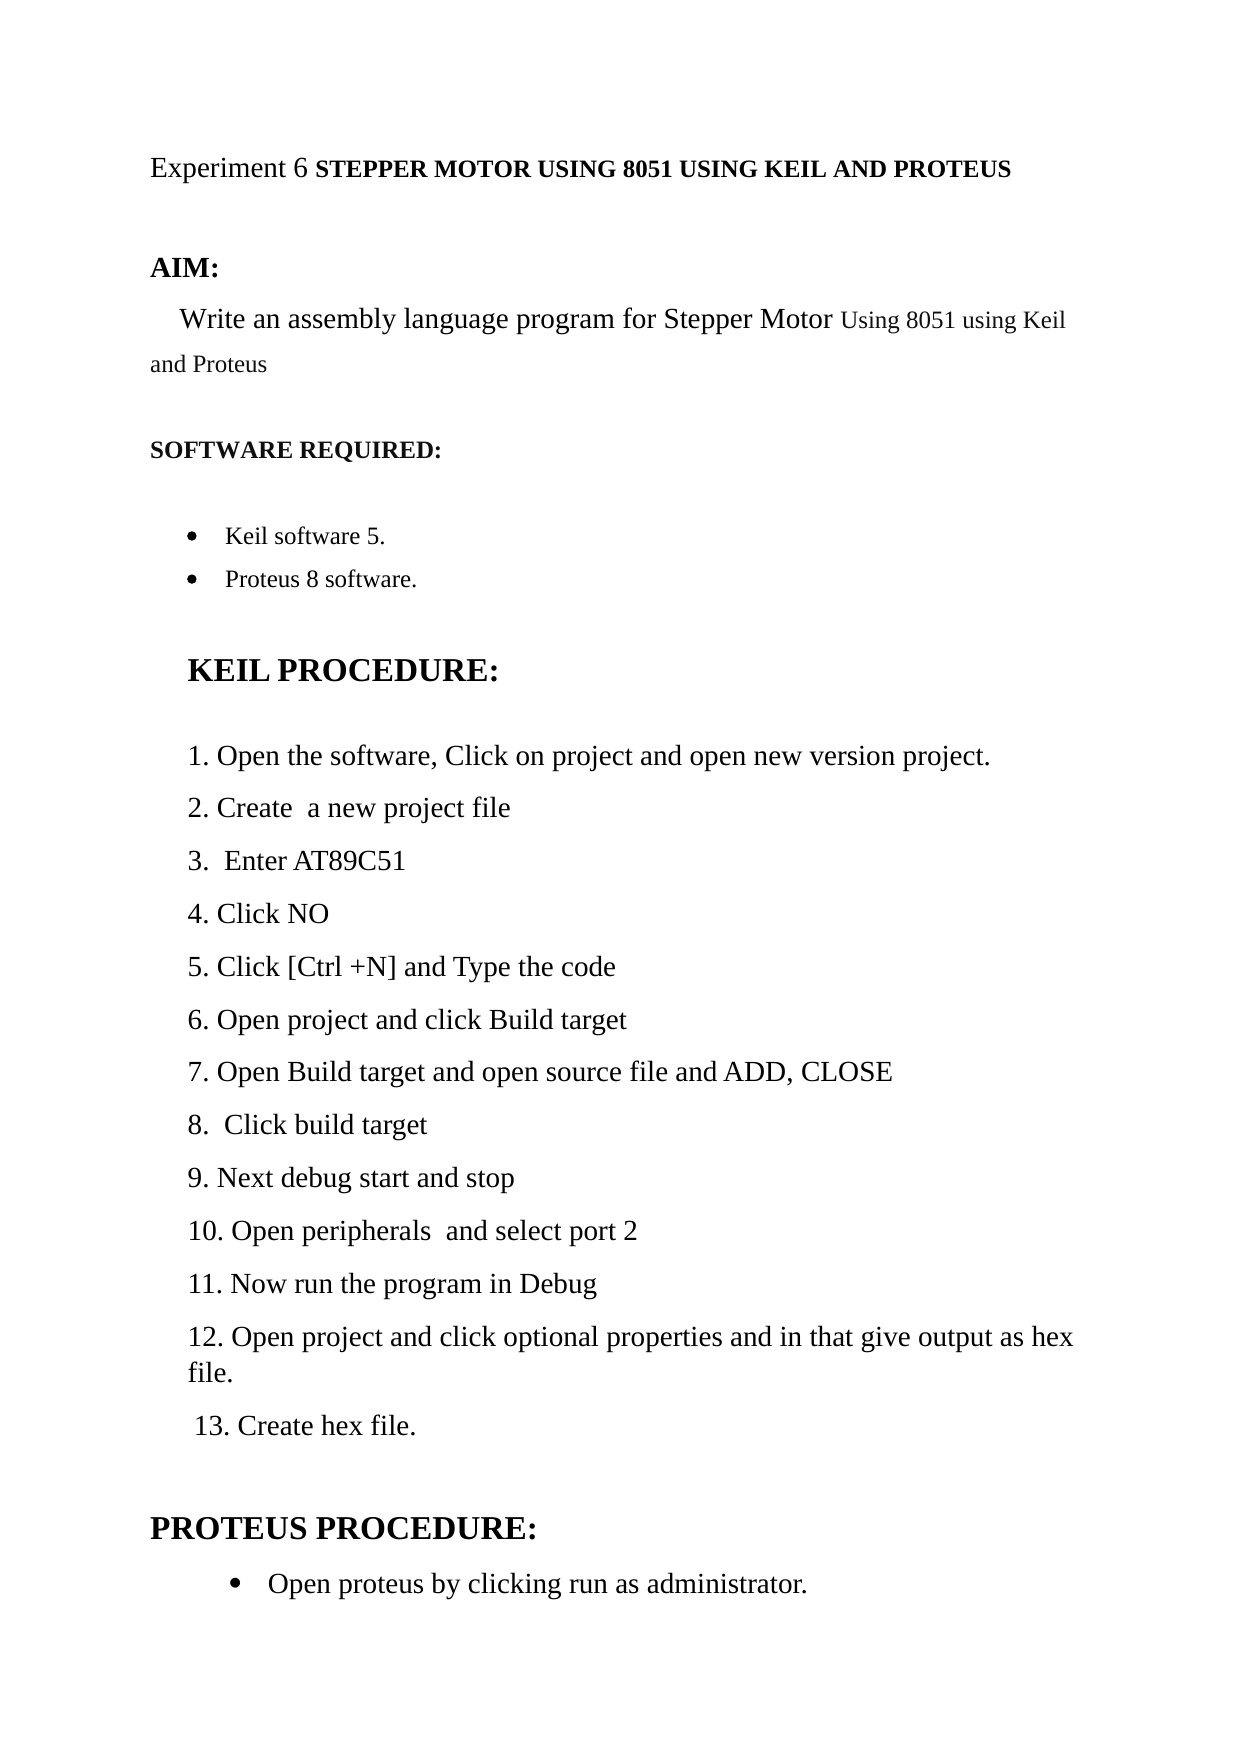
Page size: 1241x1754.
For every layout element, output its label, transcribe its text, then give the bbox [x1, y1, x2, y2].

text 13. Create hex file. [150, 1408, 1090, 1441]
text 3. Enter AT89C51 [187, 843, 1090, 877]
text 1. Open the software, Click on project and open new version project. [187, 709, 1090, 771]
list Keil software 5. [187, 521, 1090, 550]
text 5. Click [Ctrl +N] and Type the code [187, 949, 1090, 982]
text 6. Open project and click Build target [187, 1002, 1090, 1035]
text Write an assembly language program for Stepper Motor Using 8051 using Keil and Proteus [150, 301, 1090, 378]
list Proteus 8 software. [187, 564, 1090, 593]
list Open proteus by clicking run as administrator. [230, 1566, 1090, 1599]
text 10. Open peripherals and select port 2 [187, 1213, 1090, 1247]
text 7. Open Build target and open source file and ADD, CLOSE [187, 1054, 1090, 1088]
text SOFTWARE REQUIRED: [150, 435, 1090, 507]
text AIM: [150, 251, 1090, 284]
text PROTEUS PROCEDURE: [150, 1508, 1090, 1547]
text 11. Now run the program in Debug [187, 1266, 1090, 1299]
text 9. Next debug start and stop [187, 1160, 1090, 1194]
text 2. Create a new project file [187, 791, 1090, 824]
text 8. Click build target [187, 1107, 1090, 1141]
text 12. Open project and click optional properties and in that give output as hex file. [187, 1319, 1090, 1388]
text 4. Click NO [187, 896, 1090, 930]
text Experiment 6 STEPPER MOTOR USING 8051 USING KEIL AND PROTEUS [150, 150, 1090, 183]
text KEIL PROCEDURE: [187, 651, 1090, 689]
